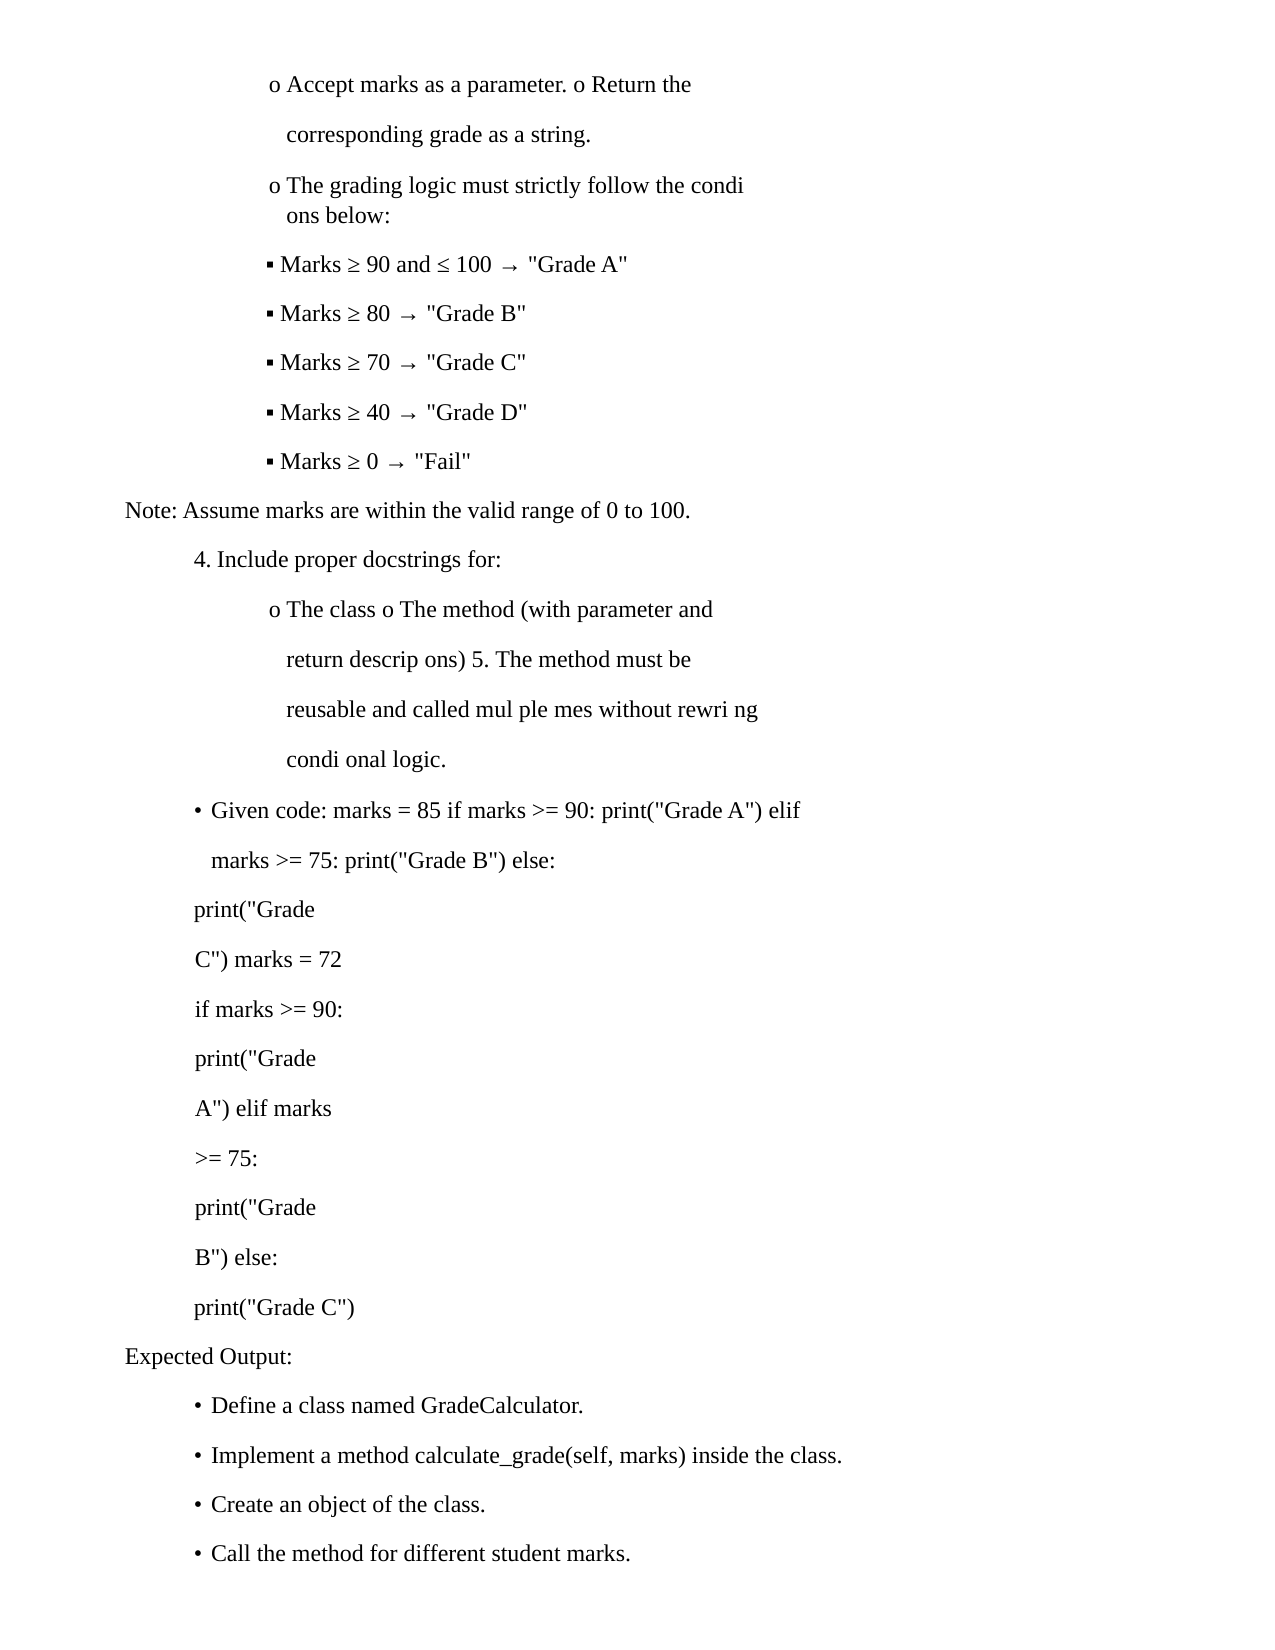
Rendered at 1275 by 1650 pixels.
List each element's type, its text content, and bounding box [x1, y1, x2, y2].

text print("Grade C") marks = 72 if marks >= 90: print("Grade A") elif marks >= 75: print("Grade B") else: [193, 895, 352, 1271]
list Accept marks as a parameter. o Return the corresponding grade as a string. [268, 70, 764, 147]
list Create an object of the class. [193, 1490, 861, 1518]
text ▪ Marks ≥ 80 → "Grade B" [266, 299, 861, 327]
list The grading logic must strictly follow the condi ons below: [268, 171, 764, 228]
text ▪ Marks ≥ 40 → "Grade D" [266, 398, 861, 425]
list Given code: marks = 85 if marks >= 90: print("Grade A") elif marks >= 75: print("Grade B") else: [193, 796, 861, 873]
text Expected Output: [124, 1342, 861, 1370]
text ▪ Marks ≥ 90 and ≤ 100 → "Grade A" [266, 250, 861, 277]
list Define a class named GradeCalculator. [193, 1391, 861, 1419]
text ▪ Marks ≥ 70 → "Grade C" [266, 348, 861, 376]
list Call the method for different student marks. [193, 1539, 861, 1567]
list Include proper docstrings for: [193, 546, 861, 573]
text ▪ Marks ≥ 0 → "Fail" [266, 447, 861, 474]
list The class o The method (with parameter and return descrip ons) 5. The method must be reusable and called mul ple mes without rewri ng condi onal logic. [268, 595, 764, 773]
text print("Grade C") [193, 1293, 861, 1321]
list Implement a method calculate_grade(self, marks) inside the class. [193, 1441, 861, 1468]
text Note: Assume marks are within the valid range of 0 to 100. [124, 496, 861, 524]
